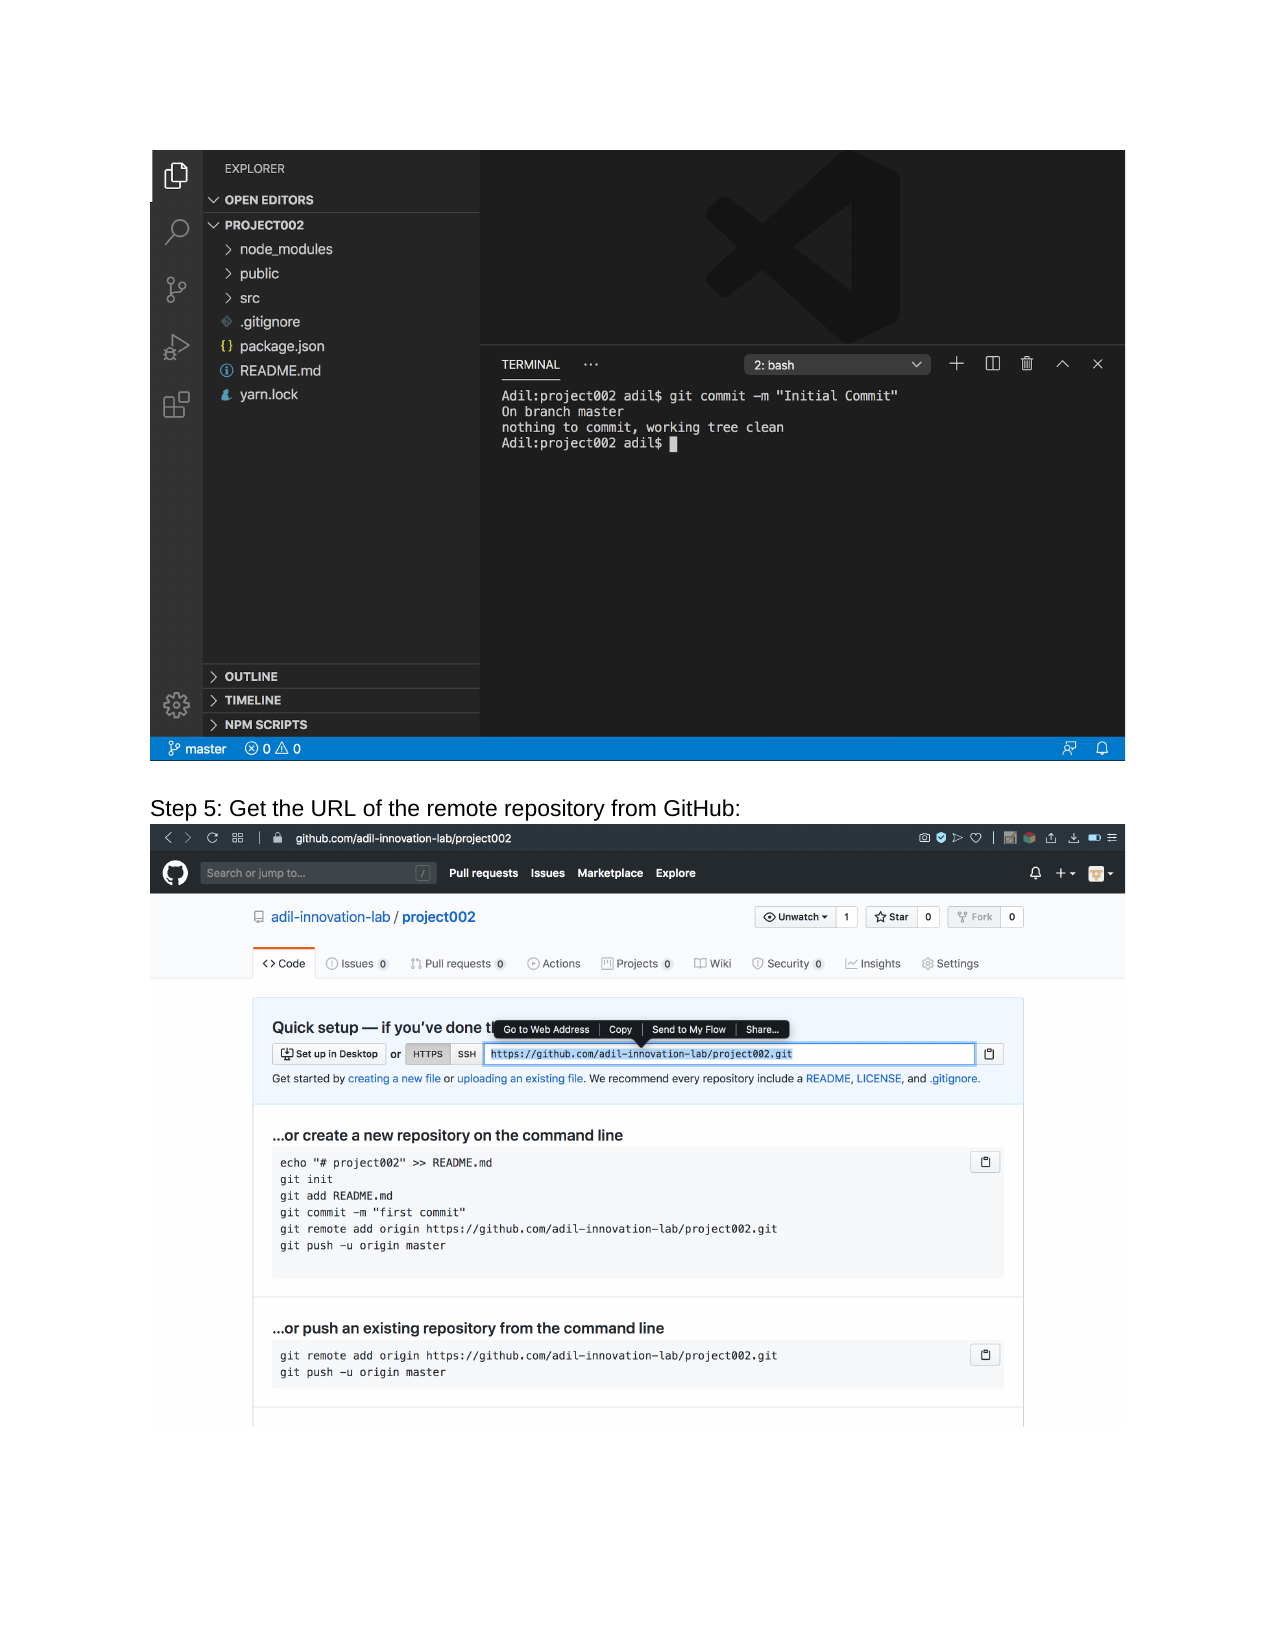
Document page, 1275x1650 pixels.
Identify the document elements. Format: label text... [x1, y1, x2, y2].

text Step 5: Get the URL of the remote repository from GitHub: [150, 794, 1125, 821]
picture [150, 150, 1125, 761]
picture [150, 824, 1125, 1427]
